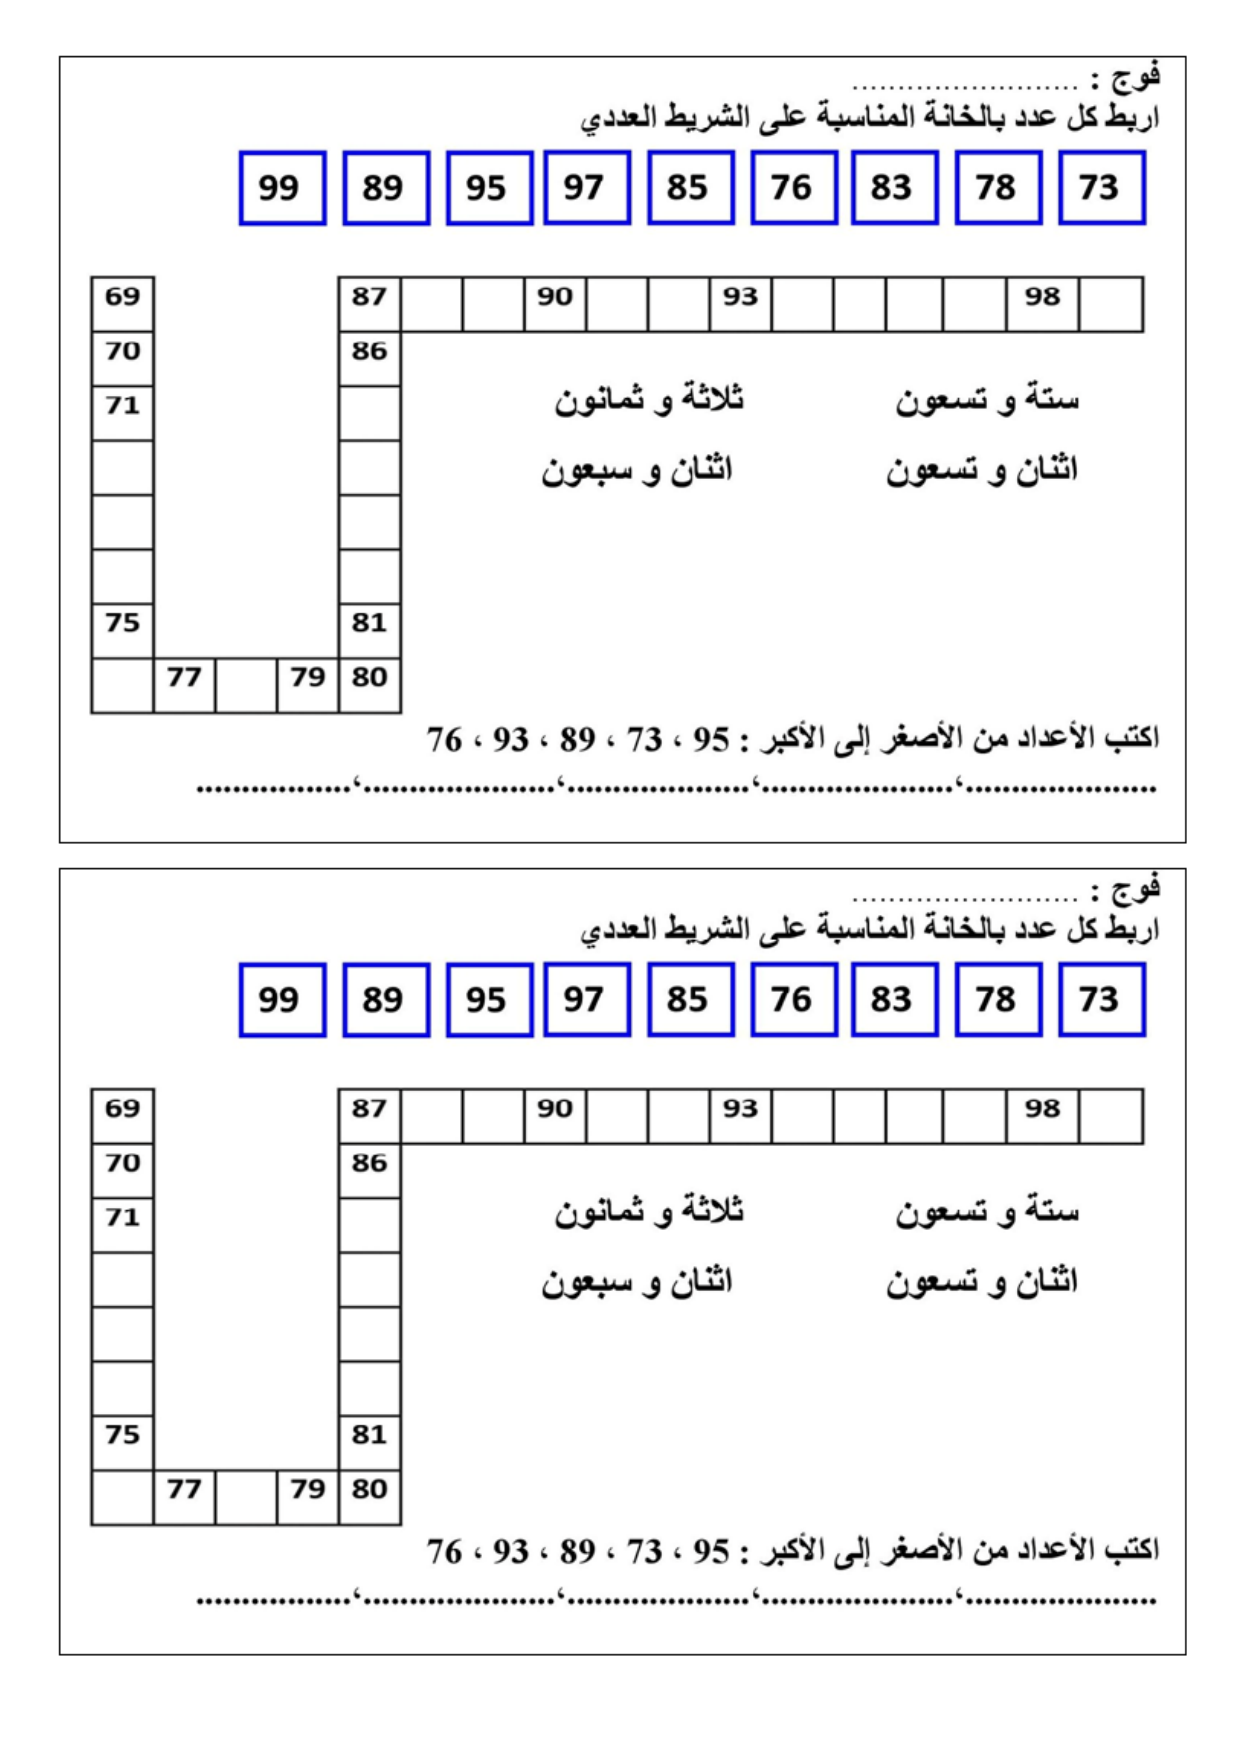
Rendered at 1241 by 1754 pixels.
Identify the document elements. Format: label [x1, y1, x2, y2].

picture [47, 47, 1193, 856]
picture [47, 859, 1193, 1668]
